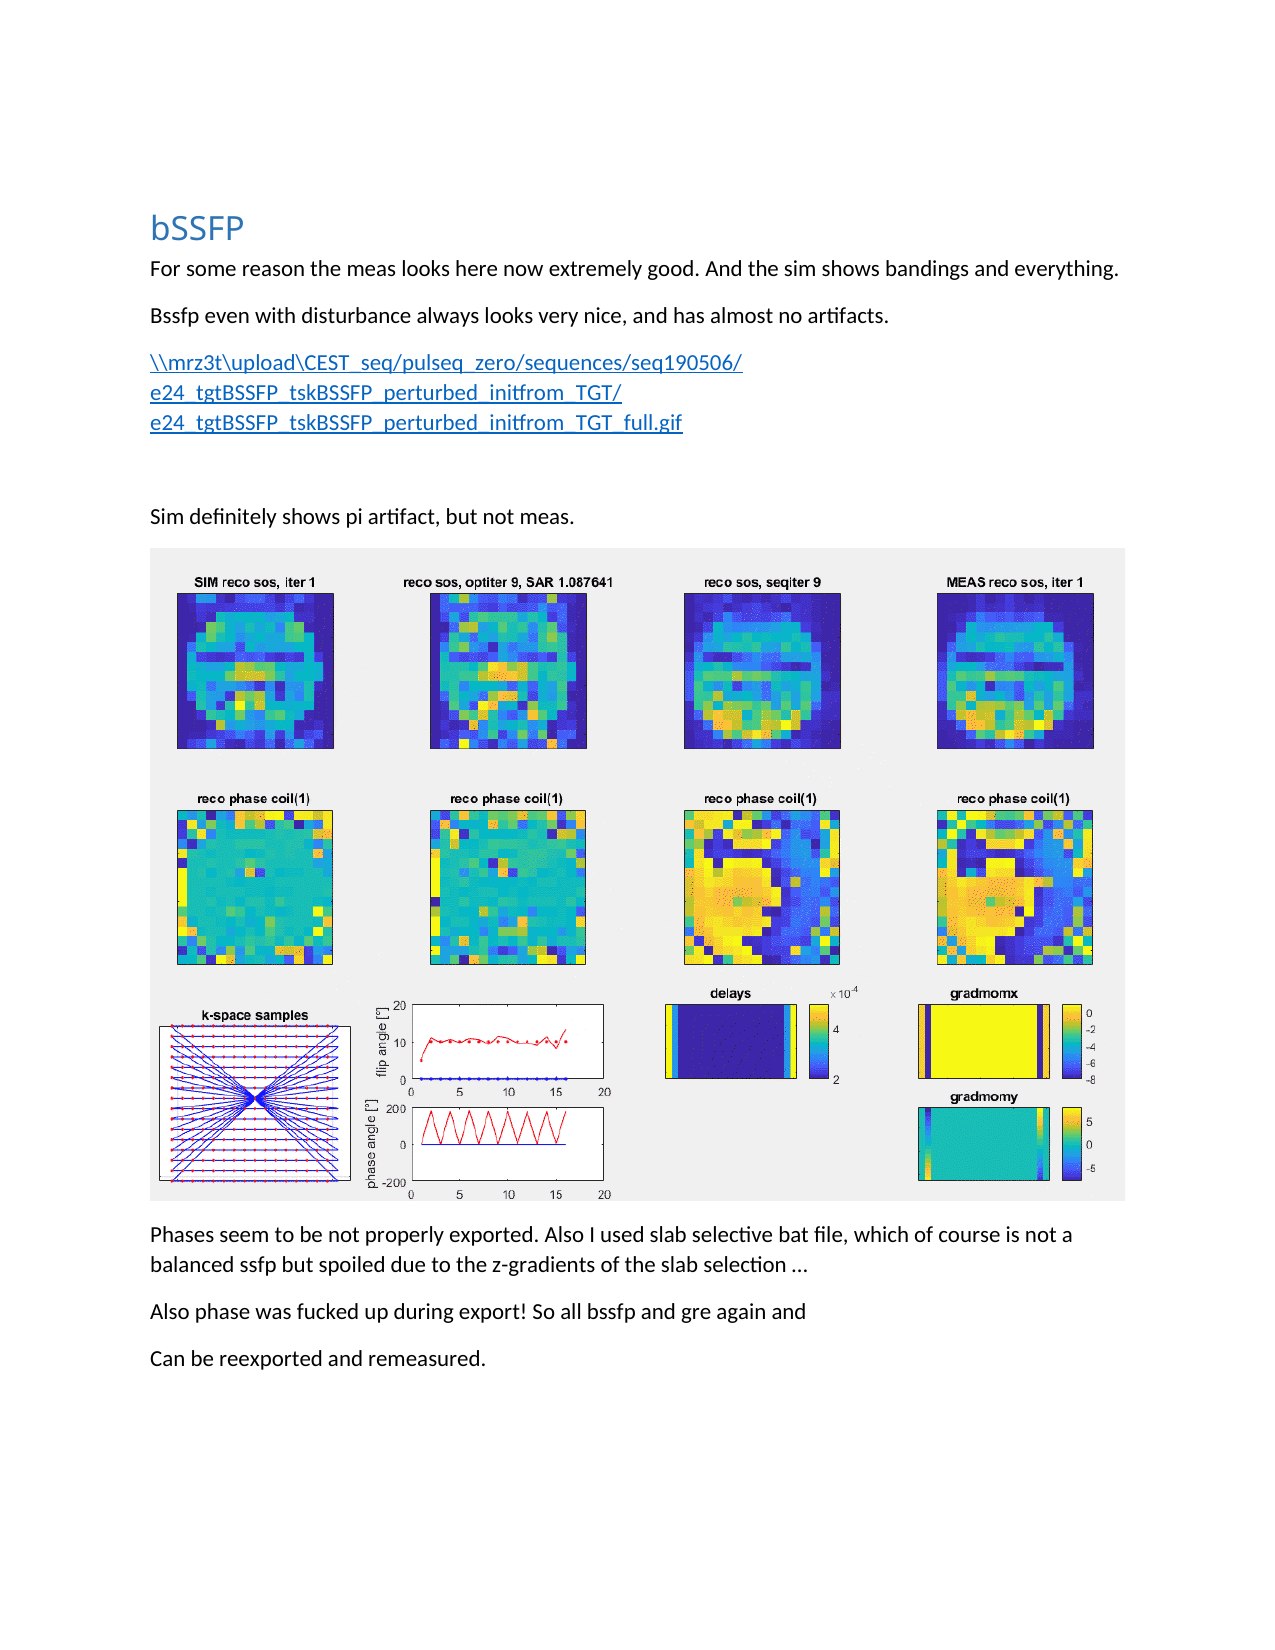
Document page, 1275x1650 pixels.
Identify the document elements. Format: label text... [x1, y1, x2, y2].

subtitle bSSFP [150, 205, 1125, 251]
text \\mrz3t\upload\CEST_seq/pulseq_zero/sequences/seq190506/e24_tgtBSSFP_tskBSSFP_perturbed_initfrom_TGT/e24_tgtBSSFP_tskBSSFP_perturbed_initfrom_TGT_full.gif [150, 348, 1125, 436]
text For some reason the meas looks here now extremely good. And the sim shows bandings and everything. [150, 254, 1125, 282]
text Also phase was fucked up during export! So all bssfp and gre again and [150, 1297, 1125, 1325]
text Phases seem to be not properly exported. Also I used slab selective bat file, which of course is not a balanced ssfp but spoiled due to the z-gradients of the slab selection … [150, 1220, 1125, 1278]
text Bssfp even with disturbance always looks very nice, and has almost no artifacts. [150, 301, 1125, 329]
text Sim definitely shows pi artifact, but not meas. [150, 502, 1125, 530]
text Can be reexported and remeasured. [150, 1344, 1125, 1372]
picture [150, 548, 1125, 1201]
